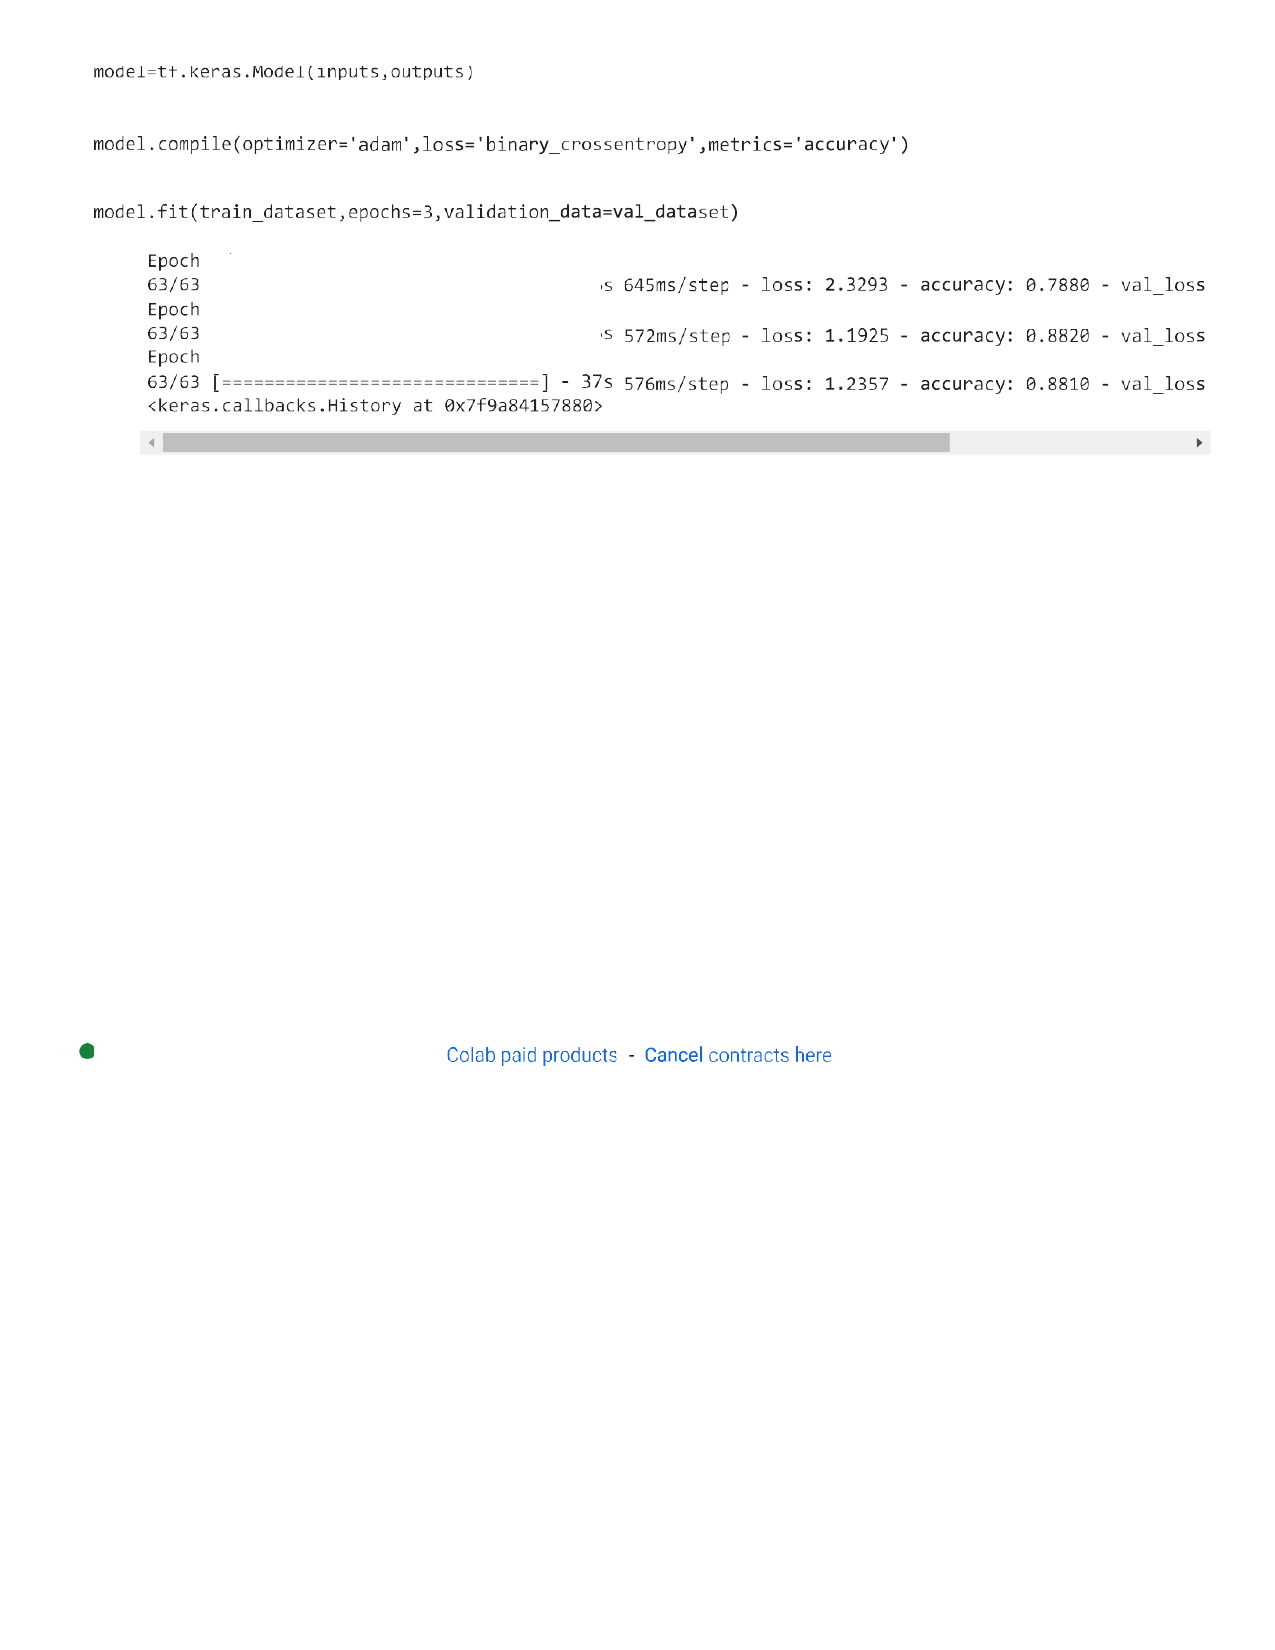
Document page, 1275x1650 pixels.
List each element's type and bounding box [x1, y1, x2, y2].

picture [1026, 377, 1089, 390]
picture [848, 140, 889, 154]
picture [1026, 278, 1089, 291]
picture [742, 136, 771, 151]
picture [163, 433, 950, 452]
picture [699, 205, 728, 218]
picture [1121, 277, 1194, 295]
picture [94, 203, 548, 222]
picture [700, 1046, 831, 1062]
picture [964, 331, 1005, 346]
picture [423, 136, 453, 151]
picture [94, 135, 347, 154]
picture [625, 376, 728, 394]
picture [964, 380, 1005, 394]
picture [1026, 329, 1089, 342]
picture [762, 328, 792, 342]
picture [359, 136, 401, 151]
picture [624, 277, 729, 295]
picture [1121, 376, 1194, 394]
picture [79, 1043, 94, 1059]
picture [762, 277, 792, 291]
picture [847, 277, 887, 291]
picture [94, 66, 472, 80]
picture [625, 328, 730, 346]
picture [847, 328, 888, 342]
picture [148, 253, 612, 415]
picture [447, 1047, 617, 1066]
picture [487, 136, 527, 151]
picture [709, 137, 739, 151]
picture [549, 137, 687, 154]
picture [1121, 328, 1194, 346]
picture [847, 377, 888, 390]
picture [762, 376, 792, 390]
picture [964, 280, 1005, 295]
